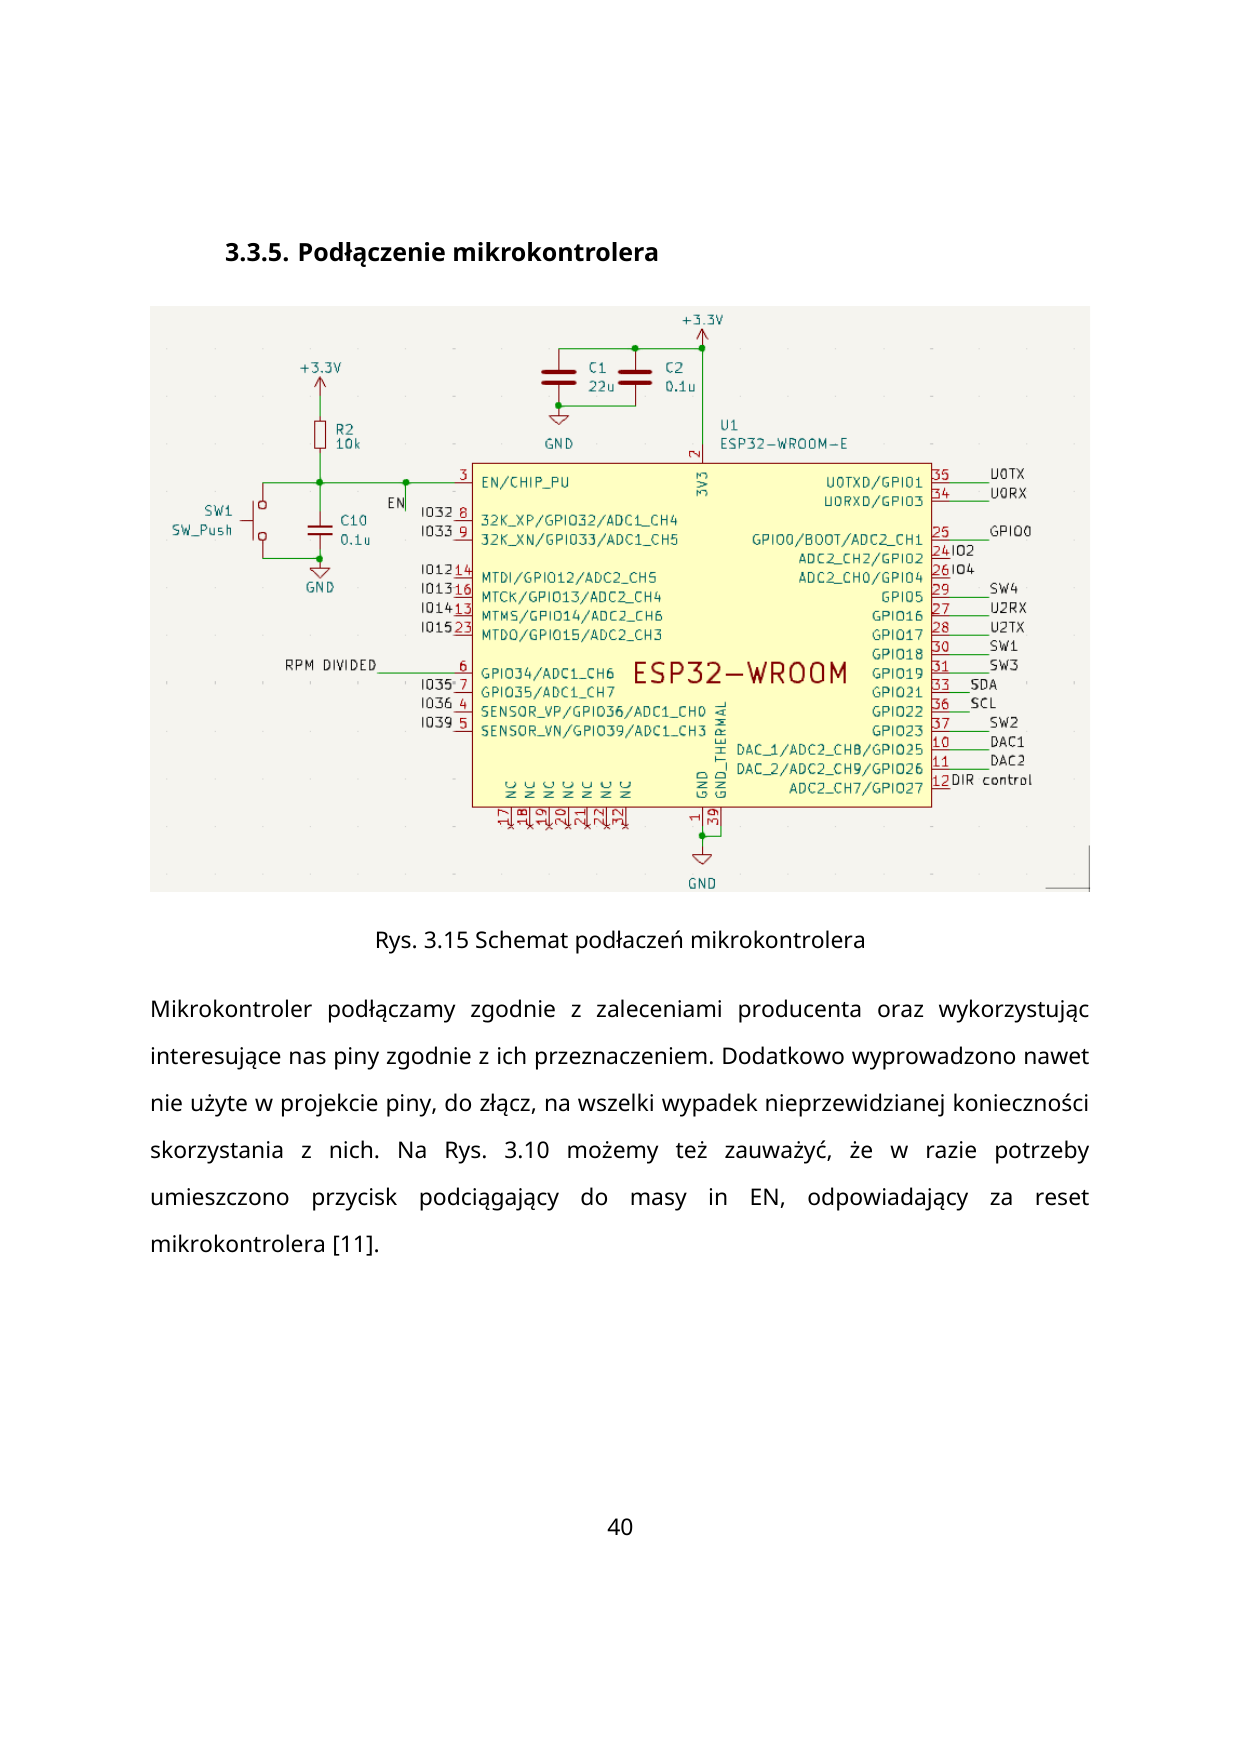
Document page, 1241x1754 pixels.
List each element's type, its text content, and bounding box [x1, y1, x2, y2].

text Mikrokontroler podłączamy zgodnie z zaleceniami producenta oraz wykorzystując interesujące nas piny zgodnie z ich przeznaczeniem. Dodatkowo wyprowadzono nawet nie użyte w projekcie piny, do złącz, na wszelki wypadek nieprzewidzianej konieczności skorzystania z nich. Na Rys. 3.10 możemy też zauważyć, że w razie potrzeby umieszczono przycisk podciągający do masy in EN, odpowiadający za reset mikrokontrolera [11]. [150, 993, 1090, 1259]
picture [150, 306, 1091, 892]
subtitle Podłączenie mikrokontrolera [225, 234, 1090, 268]
